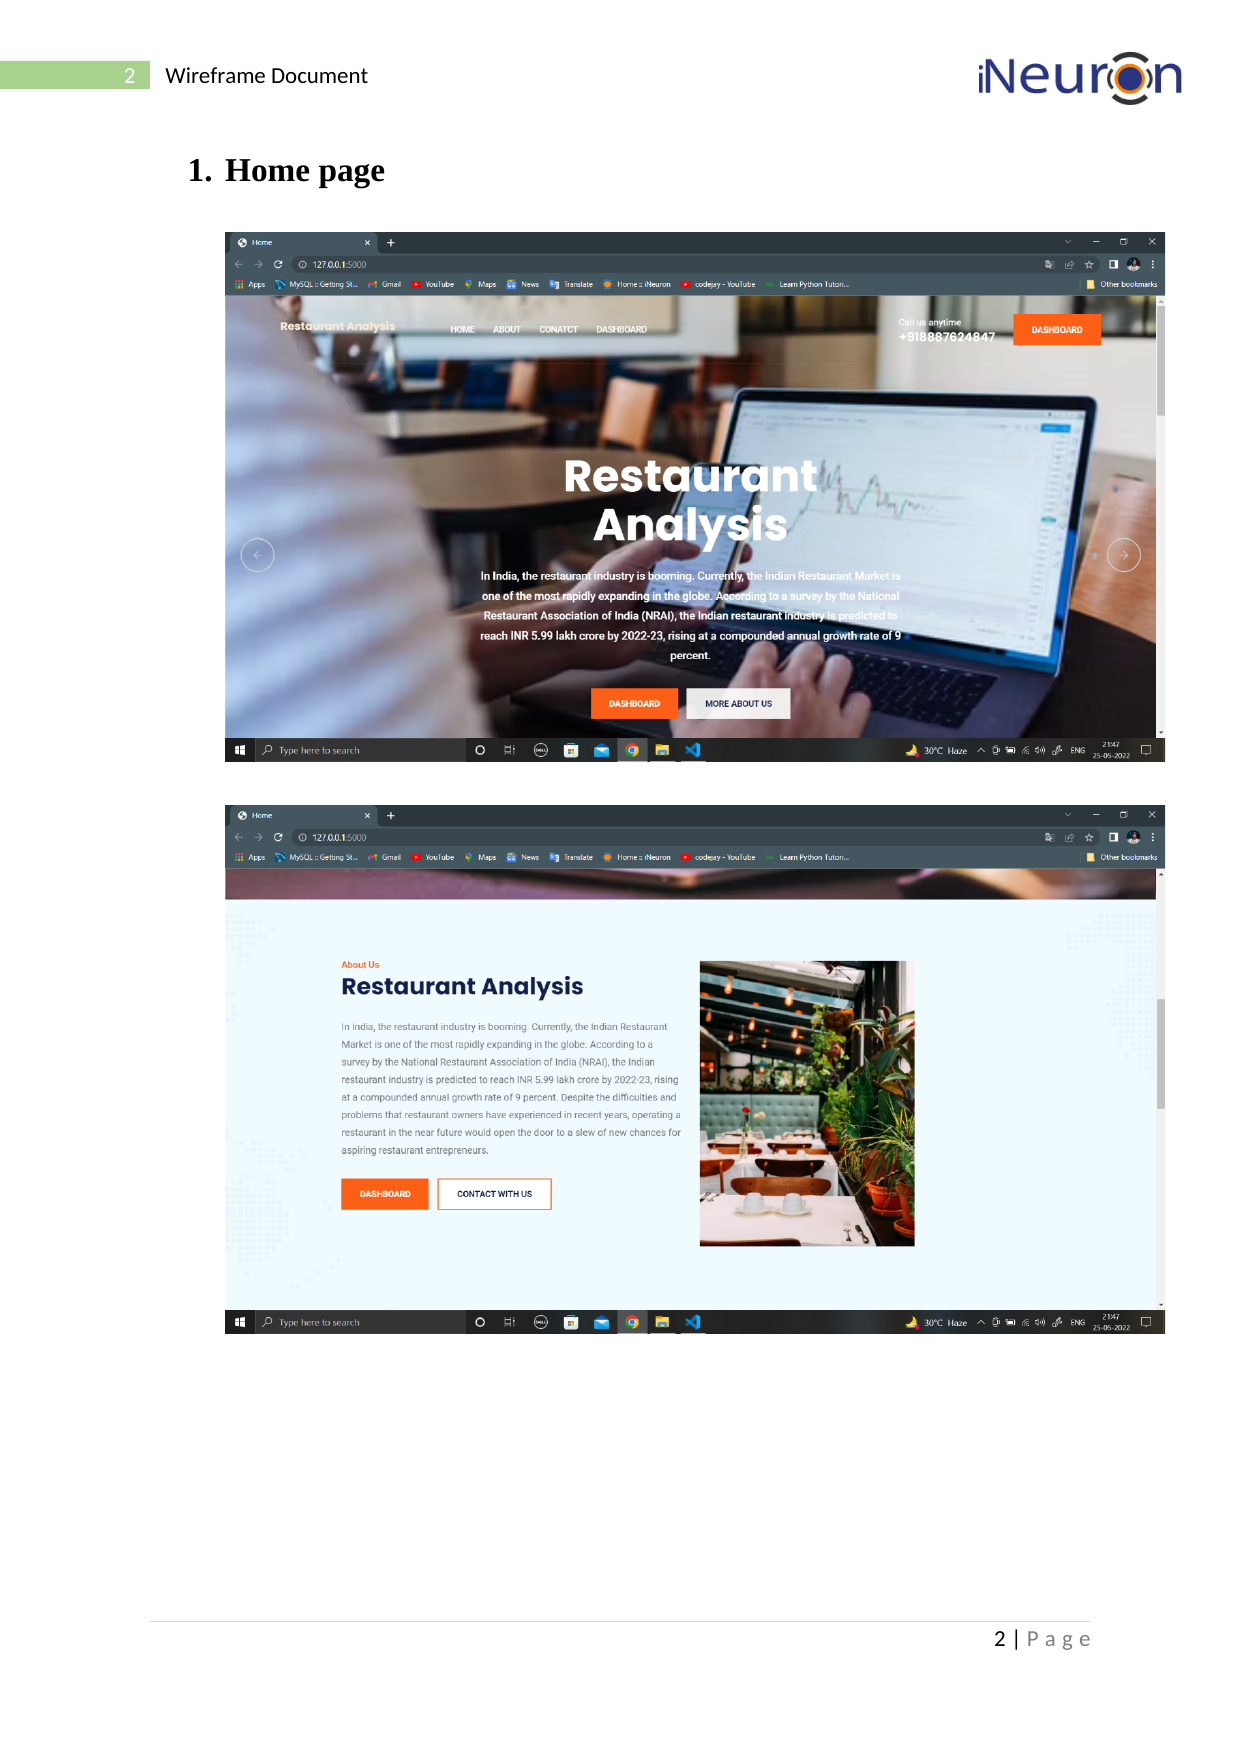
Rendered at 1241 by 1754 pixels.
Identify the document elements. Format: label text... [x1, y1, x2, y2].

picture [225, 232, 1166, 762]
picture [978, 51, 1182, 105]
list Home page [187, 150, 1090, 188]
picture [225, 805, 1166, 1334]
